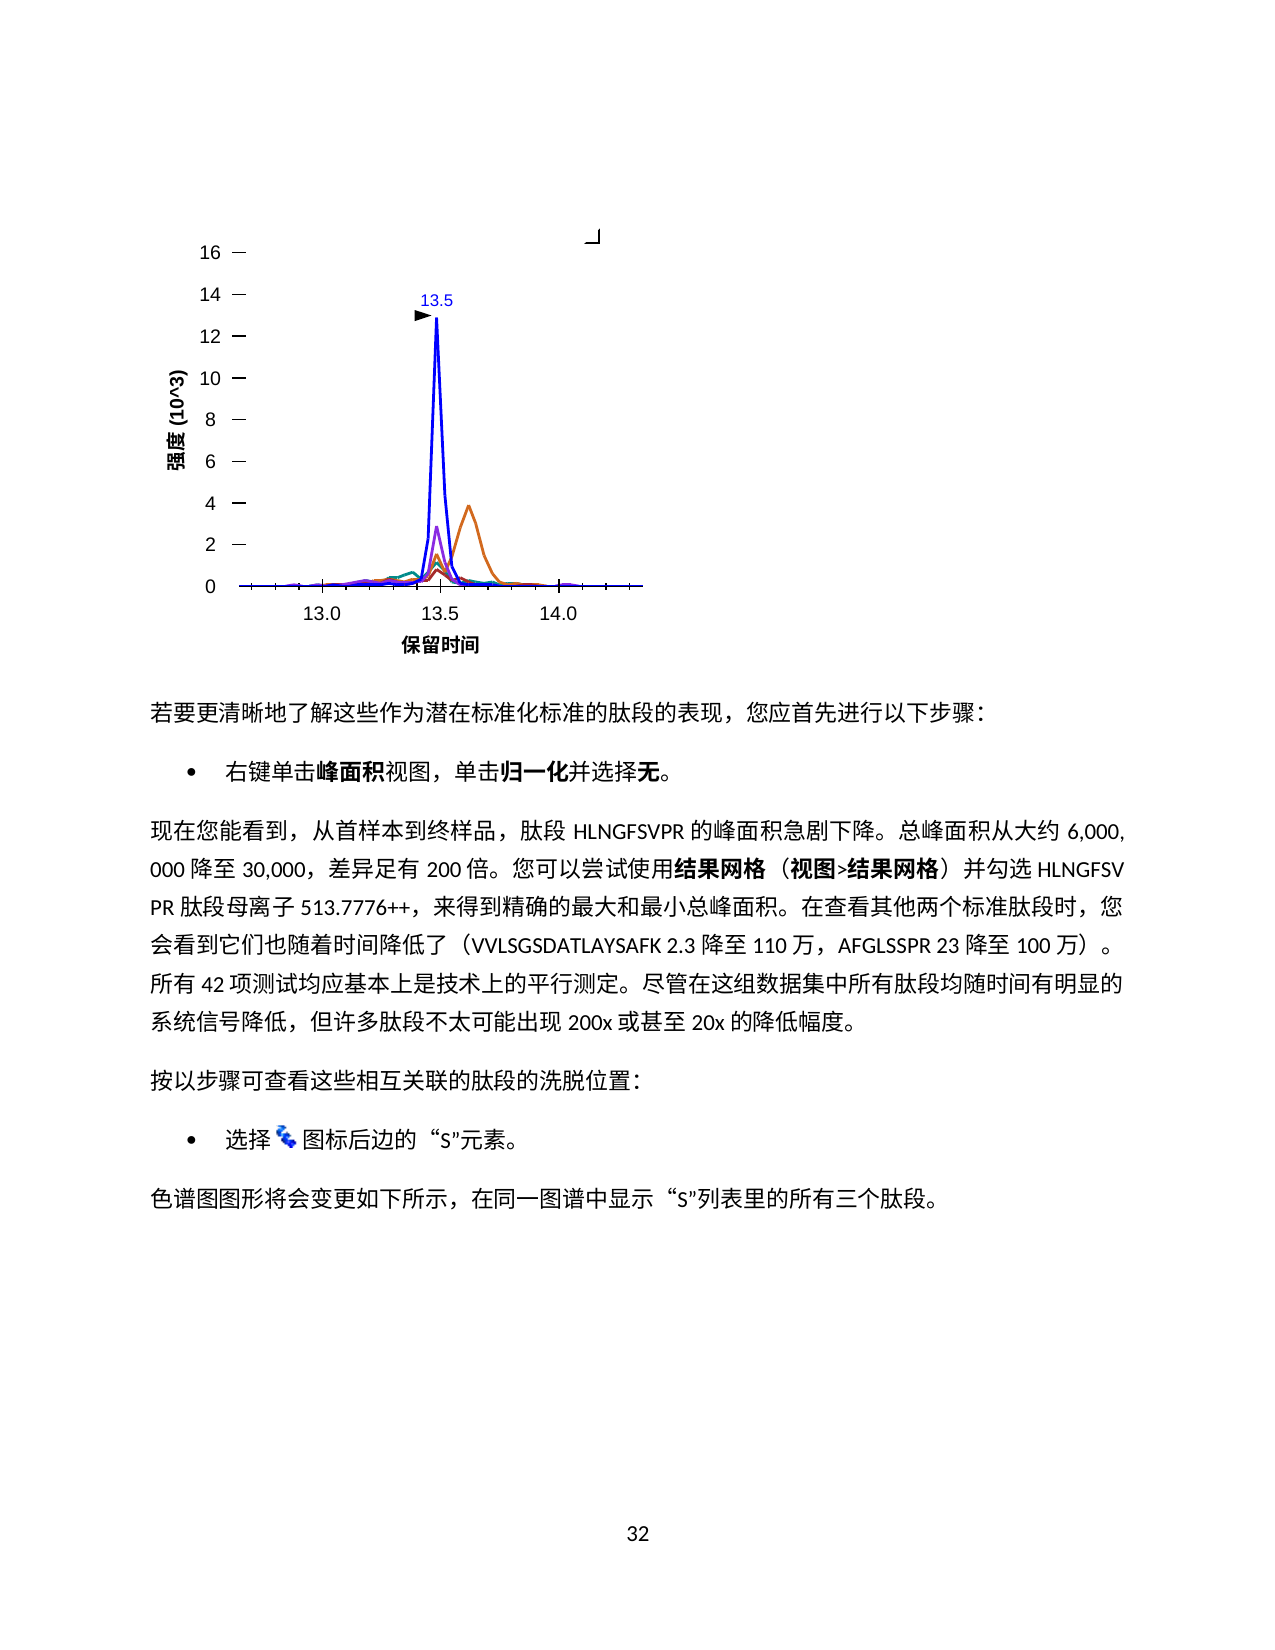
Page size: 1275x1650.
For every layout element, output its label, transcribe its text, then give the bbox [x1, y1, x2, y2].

picture [276, 1125, 298, 1148]
text 色谱图图形将会变更如下所示，在同一图谱中显示“S”列表里的所有三个肽段。 [150, 1180, 1125, 1214]
text 按以步骤可查看这些相互关联的肽段的洗脱位置： [150, 1062, 1125, 1096]
list 选择 图标后边的“S”元素。 [187, 1121, 1125, 1155]
text 若要更清晰地了解这些作为潜在标准化标准的肽段的表现，您应首先进行以下步骤： [150, 695, 1125, 728]
list 右键单击峰面积视图，单击归一化并选择无。 [187, 754, 1125, 787]
text 现在您能看到，从首样本到终样品，肽段 HLNGFSVPR 的峰面积急剧下降。总峰面积从大约 6,000,000 降至 30,000，差异足有 200 倍。您可以尝试使用结果网格（视图>结果网格）并勾选HLNGFSVPR 肽段母离子 513.7776++，来得到精确的最大和最小总峰面积。在查看其他两个标准肽段时，您会看到它们也随着时间降低了（VVLSGSDATLAYSAFK 2.3 降至 110 万，AFGLSSPR 23 降至 100 万）。所有 42 项测试均应基本上是技术上的平行测定。尽管在这组数据集中所有肽段均随时间有明显的系统信号降低，但许多肽段不太可能出现 200x 或甚至 20x 的降低幅度。 [150, 813, 1125, 1037]
